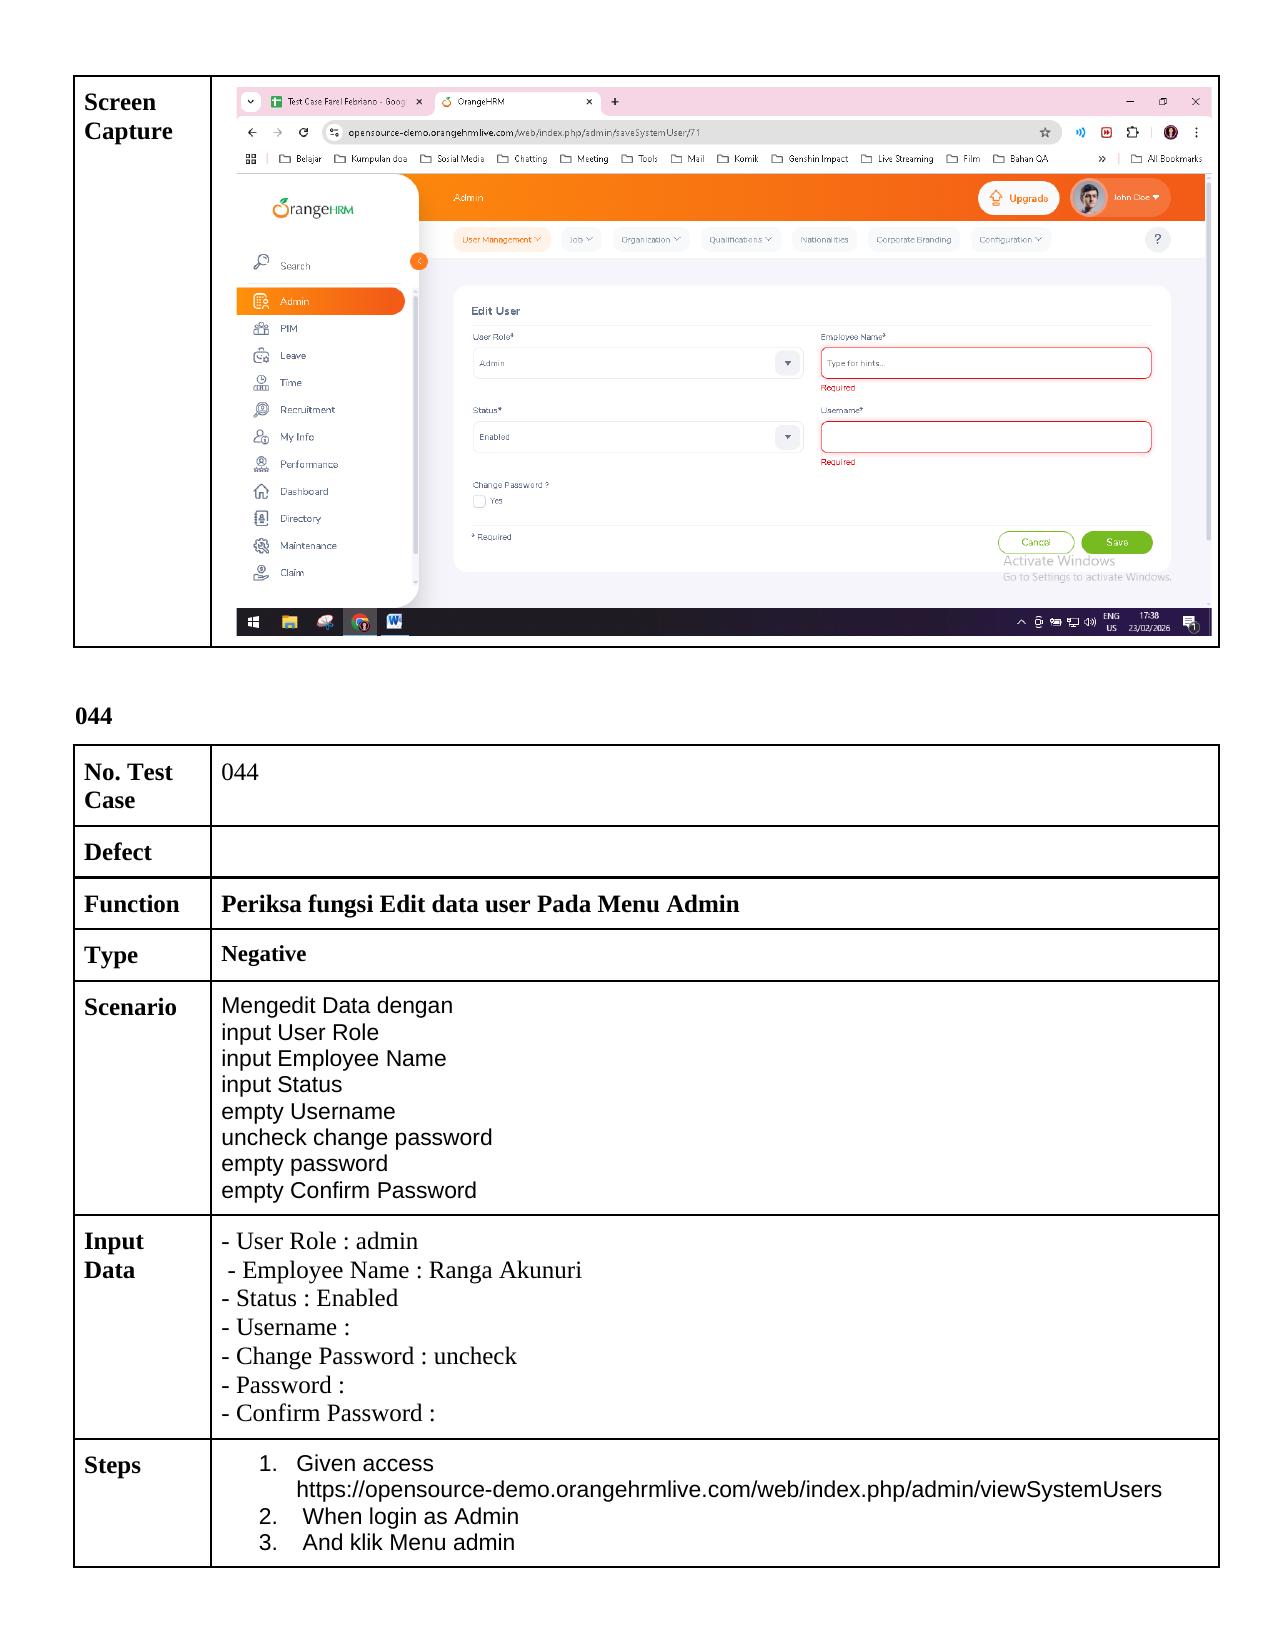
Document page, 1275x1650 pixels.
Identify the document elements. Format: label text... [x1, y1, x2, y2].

table_cell Negative [212, 930, 1218, 980]
table_cell Function [75, 879, 210, 928]
table_header No. Test Case [75, 746, 210, 825]
table_cell Input Data [75, 1216, 210, 1438]
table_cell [212, 1440, 1218, 1566]
table_cell Defect [75, 827, 210, 876]
subtitle 044 [75, 701, 1200, 730]
picture [236, 87, 1212, 636]
table_cell Periksa fungsi Edit data user Pada Menu Admin [212, 879, 1218, 928]
table_cell Mengedit Data dengan input User Role input Employee Name input Status empty Username uncheck change password empty password empty Confirm Password [212, 982, 1218, 1213]
table_cell Type [75, 930, 210, 980]
table_header 044 [212, 746, 1218, 825]
table_cell [212, 77, 1218, 646]
table_cell Steps [75, 1440, 210, 1566]
table_cell Scenario [75, 982, 210, 1213]
table_cell Screen Capture [75, 77, 210, 646]
table_cell [212, 827, 1218, 876]
table_cell - User Role : admin - Employee Name : Ranga Akunuri - Status : Enabled - Username : - Change Password : uncheck - Password : - Confirm Password : [212, 1216, 1218, 1438]
